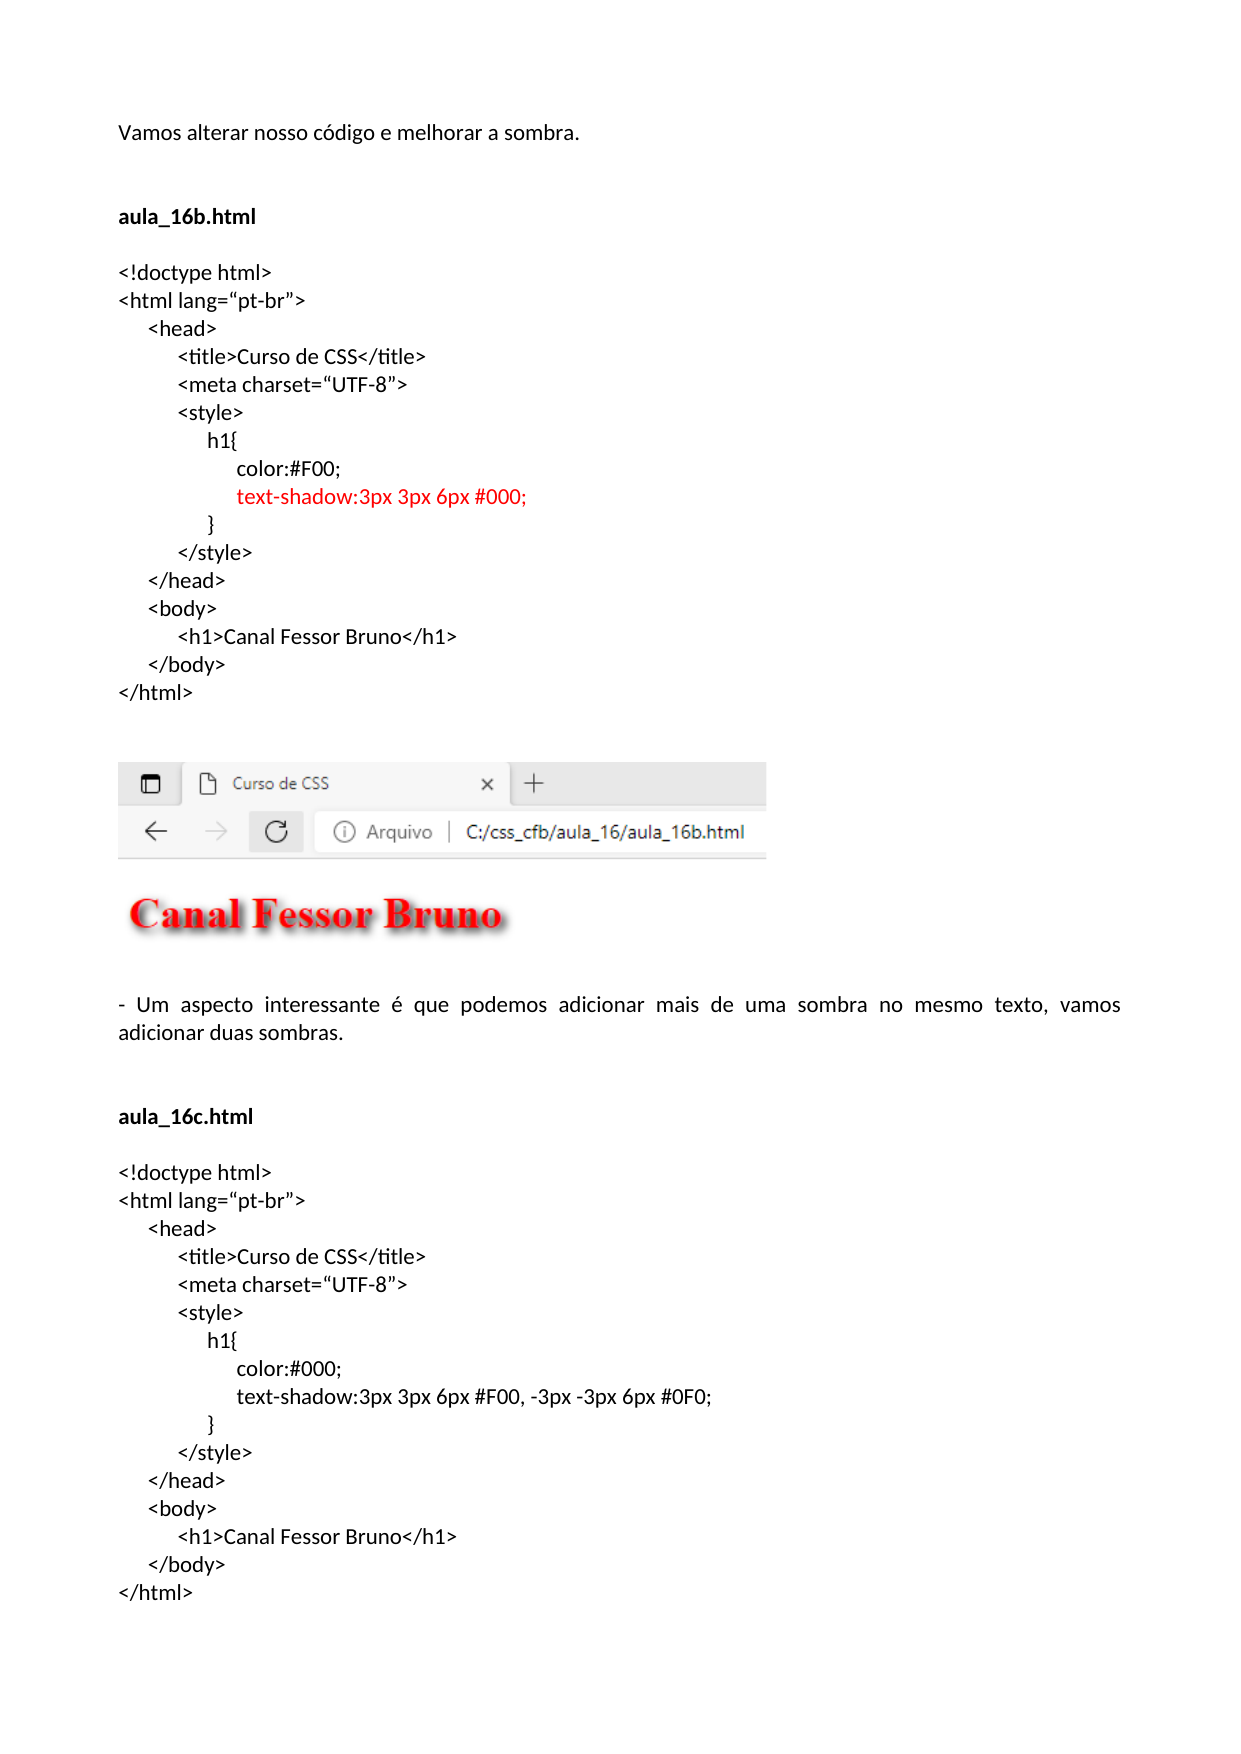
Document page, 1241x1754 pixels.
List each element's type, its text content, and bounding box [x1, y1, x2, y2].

text <style> [118, 398, 1122, 426]
text } [118, 510, 1122, 538]
text </body> [118, 1550, 1122, 1578]
text </style> [118, 1438, 1122, 1466]
picture [118, 762, 767, 962]
text </style> [118, 538, 1122, 566]
text <body> [118, 594, 1122, 622]
text <!doctype html> [118, 1158, 1122, 1186]
text <html lang=“pt-br”> [118, 286, 1122, 314]
text <title>Curso de CSS</title> [118, 342, 1122, 370]
text <h1>Canal Fessor Bruno</h1> [118, 1522, 1122, 1550]
text </head> [118, 566, 1122, 594]
text Vamos alterar nosso código e melhorar a sombra. [118, 118, 1122, 146]
text <head> [118, 1214, 1122, 1242]
text } [118, 1410, 1122, 1438]
text <title>Curso de CSS</title> [118, 1242, 1122, 1270]
text <head> [118, 314, 1122, 342]
text text-shadow:3px 3px 6px #F00, -3px -3px 6px #0F0; [118, 1382, 1122, 1410]
text </html> [118, 1578, 1122, 1606]
text color:#000; [118, 1354, 1122, 1382]
text h1{ [118, 426, 1122, 454]
text <!doctype html> [118, 258, 1122, 286]
text </html> [118, 678, 1122, 707]
text <meta charset=“UTF-8”> [118, 1270, 1122, 1298]
text h1{ [118, 1326, 1122, 1354]
text <html lang=“pt-br”> [118, 1186, 1122, 1214]
text aula_16c.html [118, 1102, 1122, 1130]
text color:#F00; [118, 454, 1122, 482]
text <body> [118, 1494, 1122, 1522]
text </head> [118, 1466, 1122, 1494]
text aula_16b.html [118, 202, 1122, 230]
text text-shadow:3px 3px 6px #000; [118, 482, 1122, 510]
text <meta charset=“UTF-8”> [118, 370, 1122, 398]
text </body> [118, 651, 1122, 678]
text <style> [118, 1298, 1122, 1326]
text - Um aspecto interessante é que podemos adicionar mais de uma sombra no mesmo texto, vamos adicionar duas sombras. [118, 990, 1122, 1046]
text <h1>Canal Fessor Bruno</h1> [118, 622, 1122, 651]
